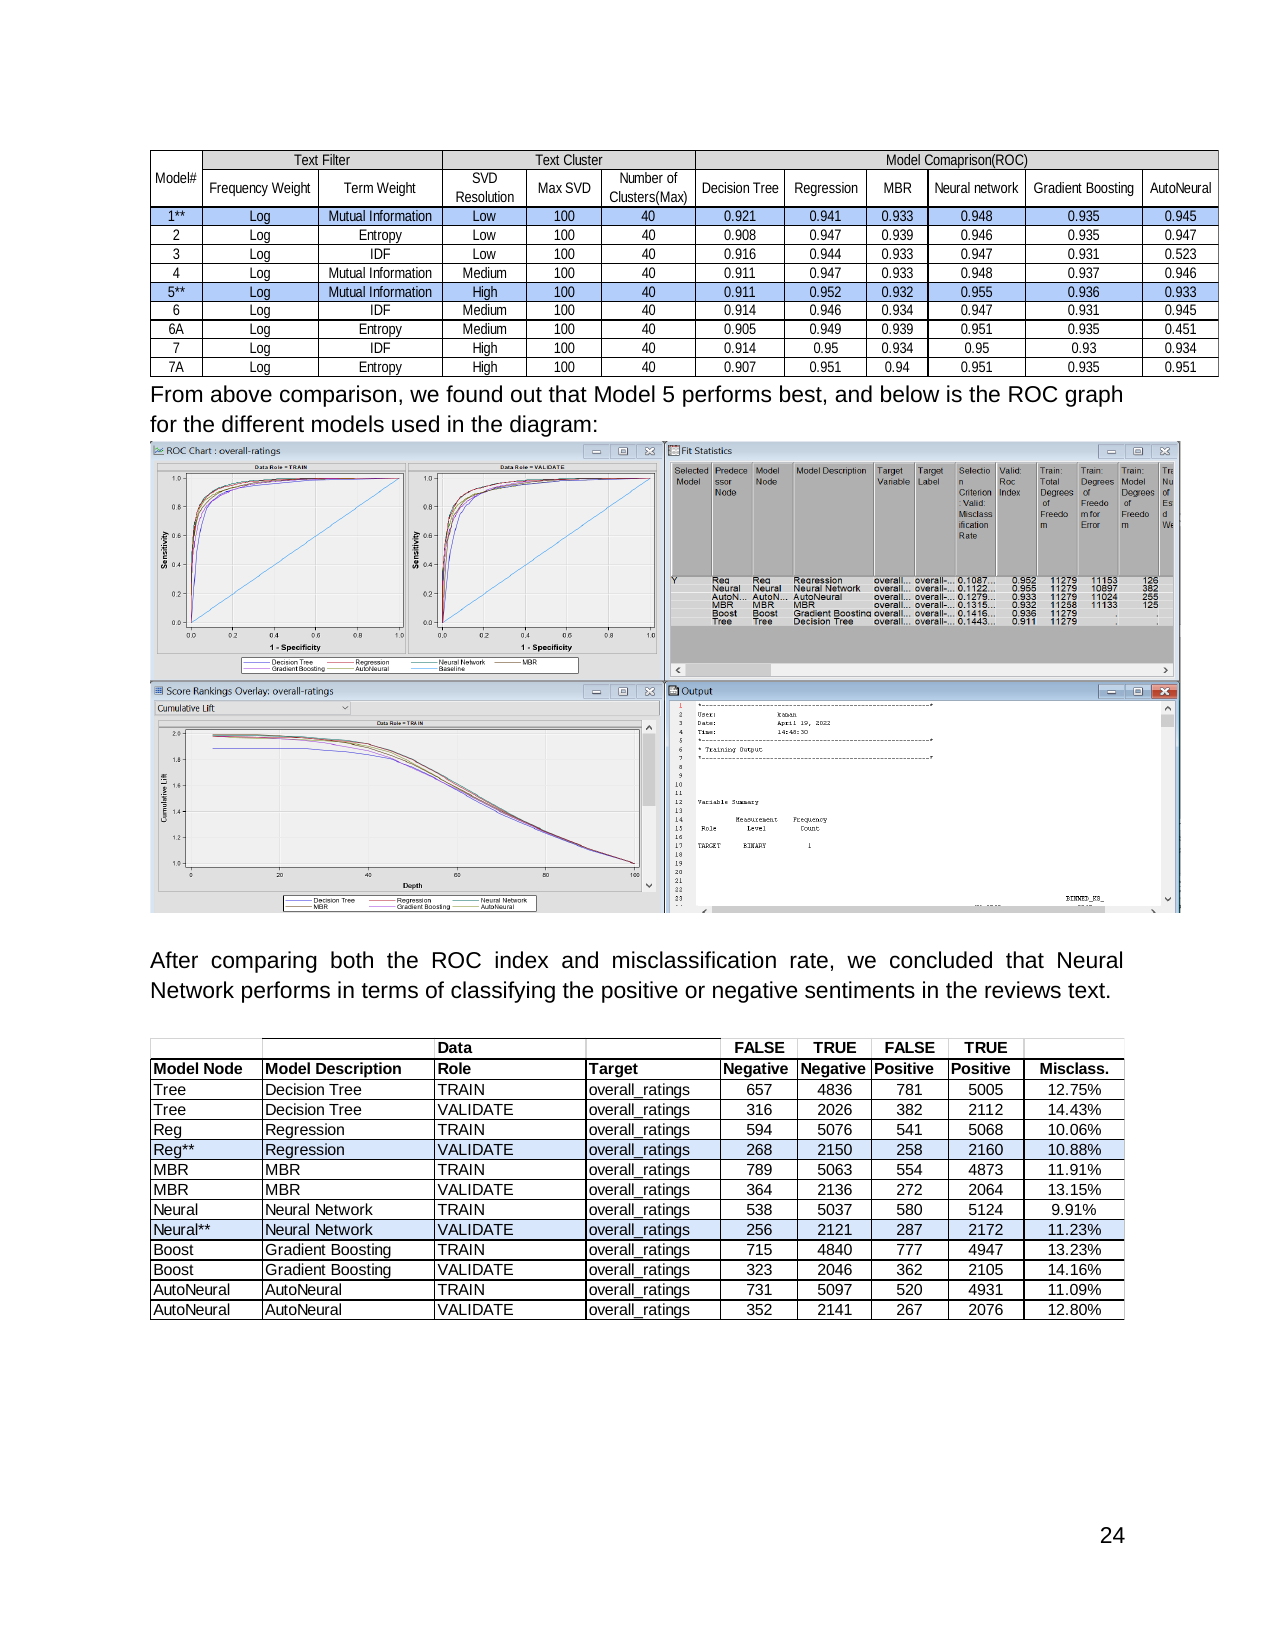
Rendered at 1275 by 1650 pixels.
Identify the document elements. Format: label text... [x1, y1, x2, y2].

text After comparing both the ROC index and misclassification rate, we concluded that Neural Network performs in terms of classifying the positive or negative sentiments in the reviews text. [150, 947, 1125, 1004]
text From above comparison, we found out that Model 5 performs best, and below is the ROC graph for the different models used in the diagram: [150, 381, 1125, 437]
picture [150, 441, 1181, 913]
